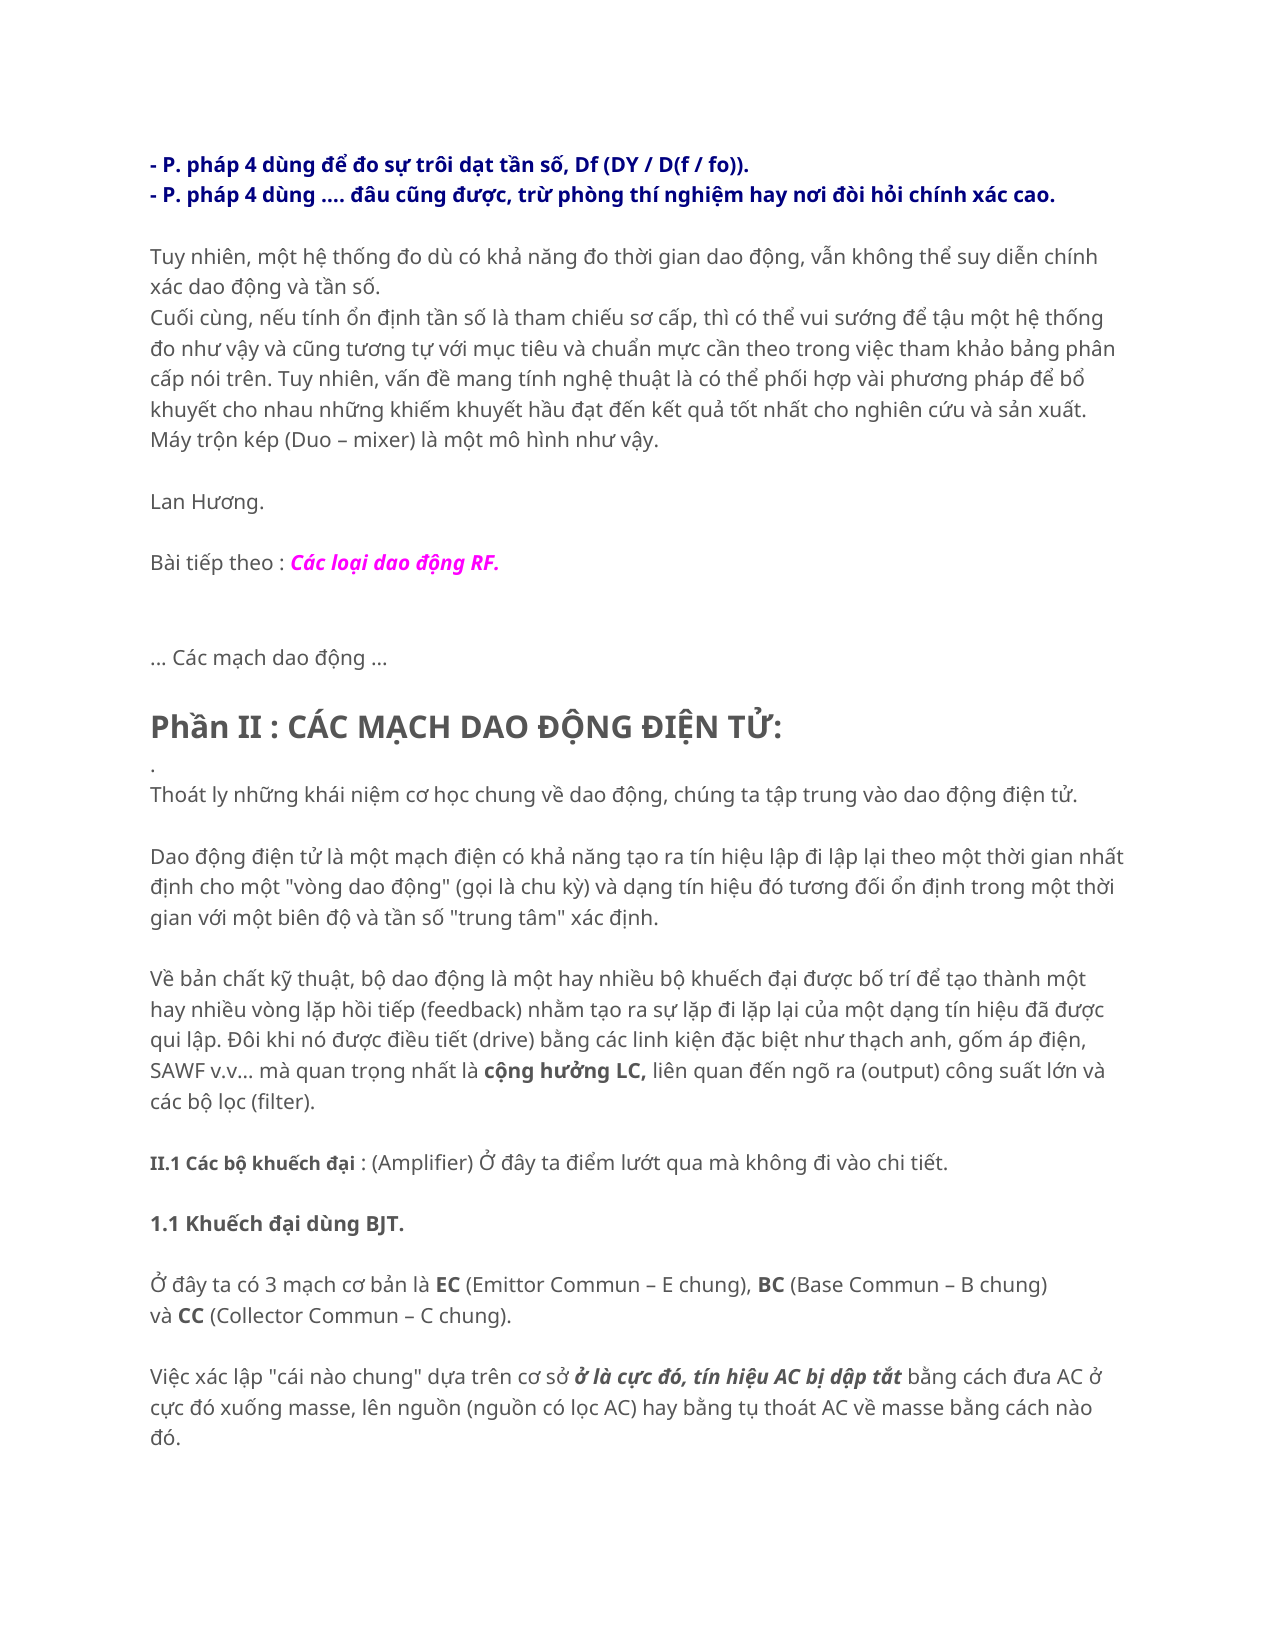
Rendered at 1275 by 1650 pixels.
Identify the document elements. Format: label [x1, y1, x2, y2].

text [150, 150, 1125, 577]
text [150, 643, 1125, 1482]
